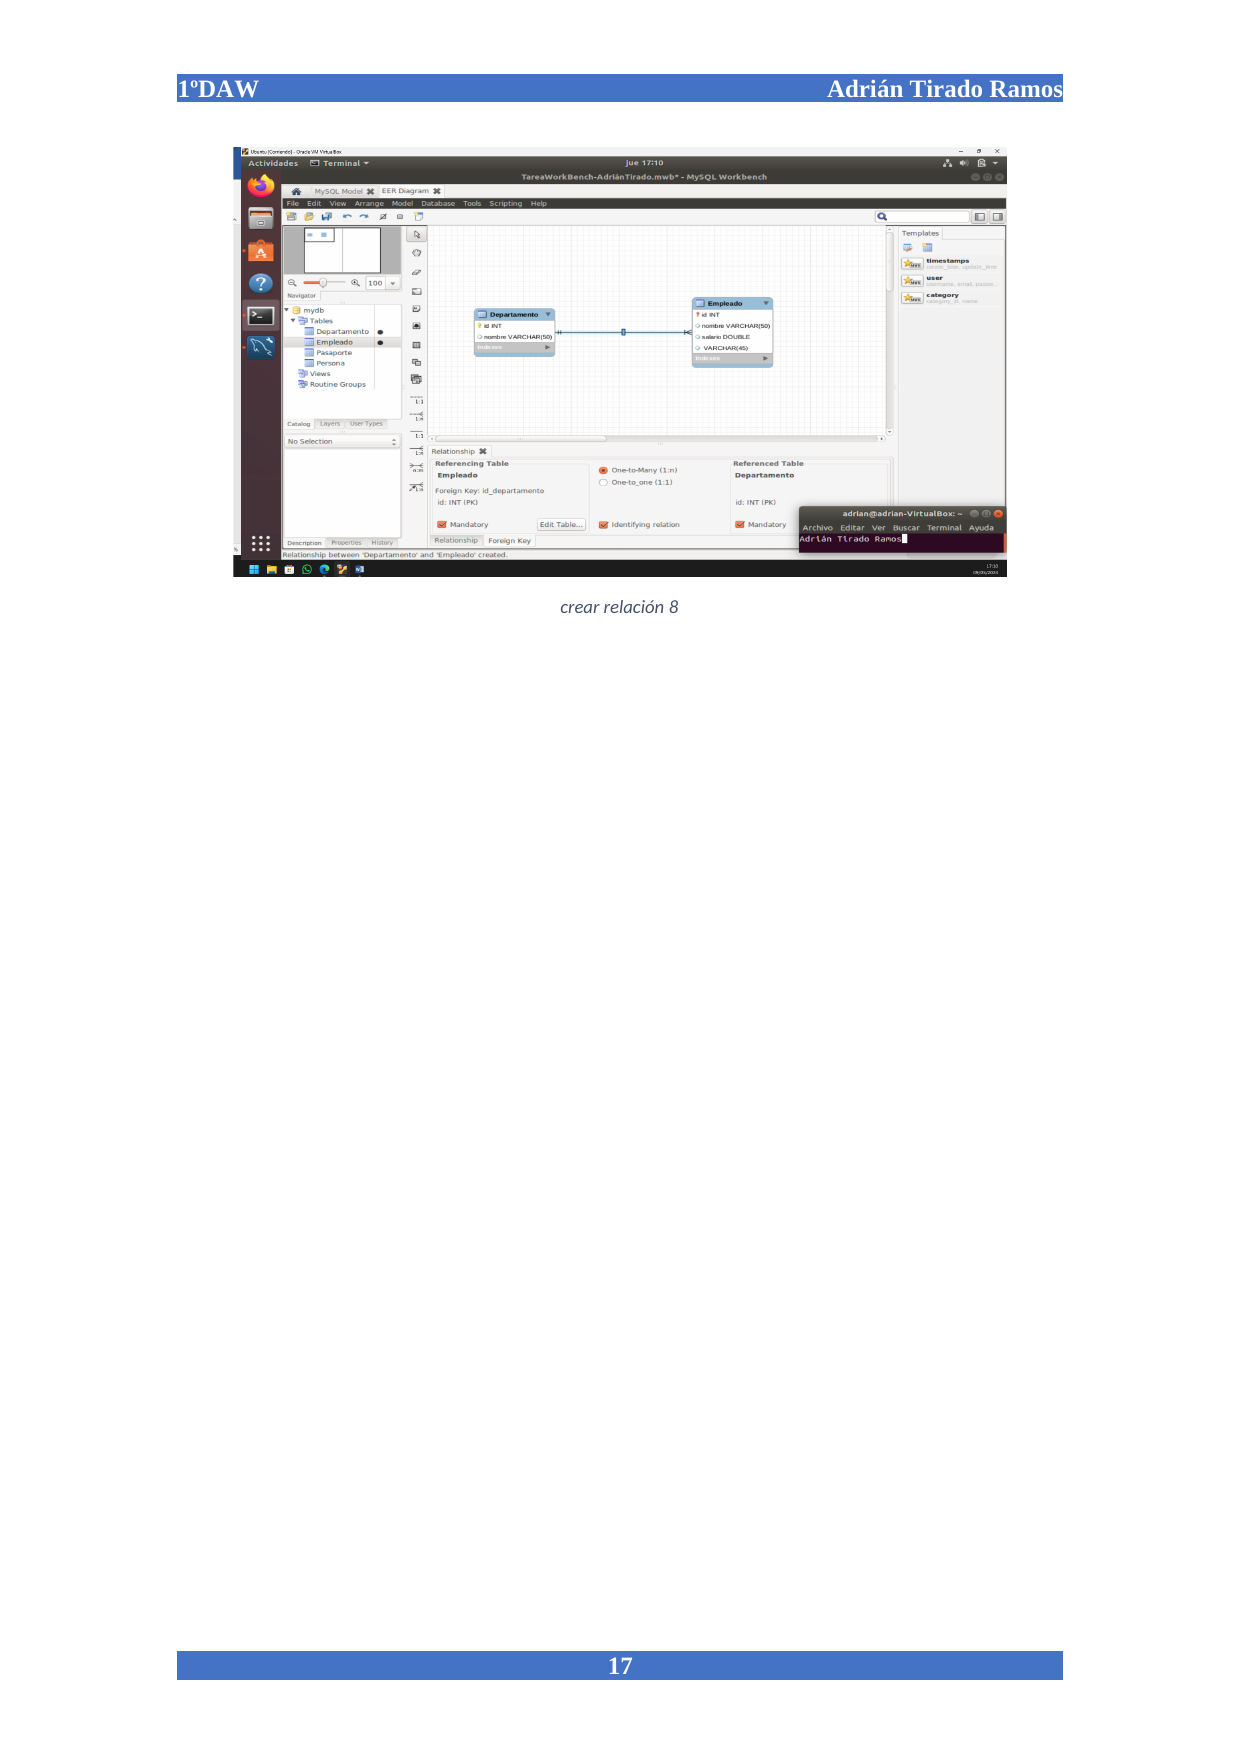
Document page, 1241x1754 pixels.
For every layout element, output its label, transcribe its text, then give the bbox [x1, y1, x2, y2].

picture [233, 147, 1007, 577]
